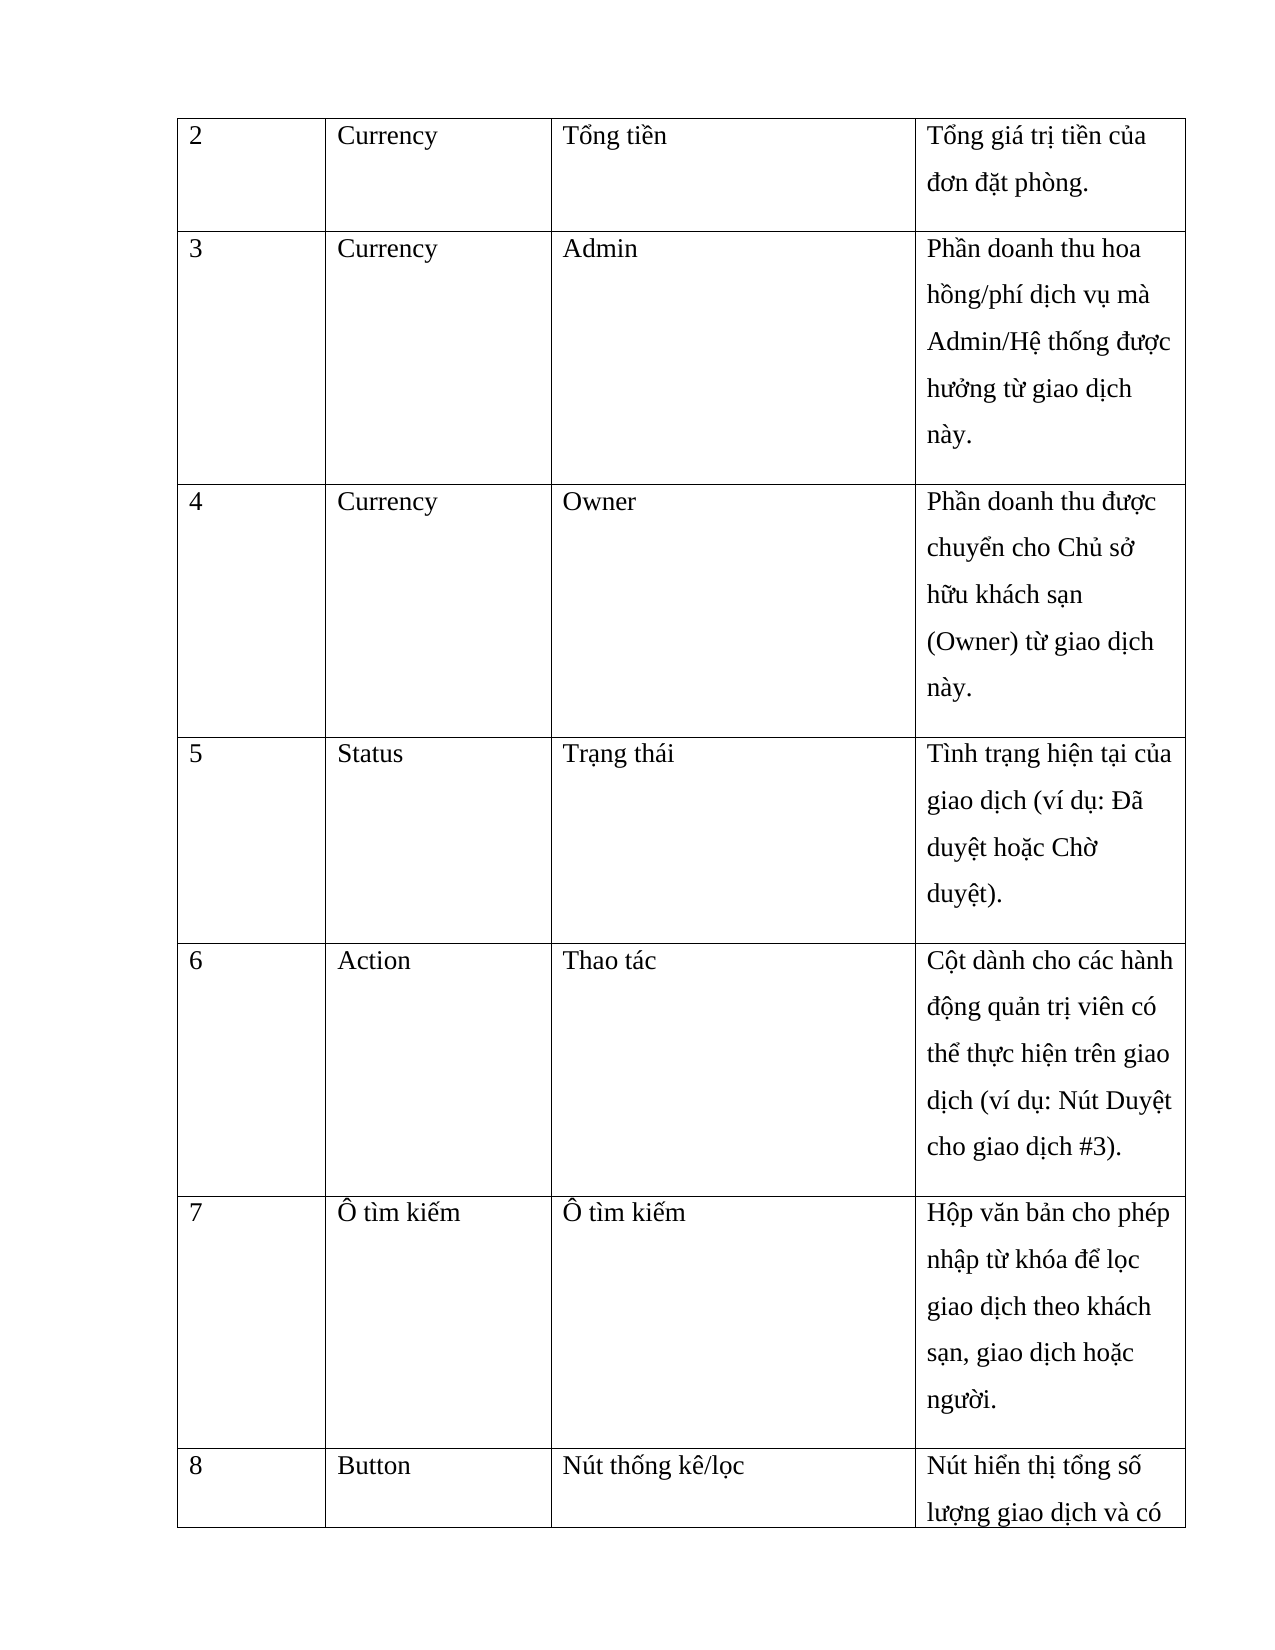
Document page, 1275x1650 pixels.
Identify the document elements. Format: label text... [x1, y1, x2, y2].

table_cell Currency [326, 485, 551, 737]
table_cell Phần doanh thu hoa hồng/phí dịch vụ mà Admin/Hệ thống được hưởng từ giao dịch này. [916, 232, 1185, 484]
table_cell 5 [178, 738, 325, 943]
table_cell Owner [552, 485, 915, 737]
table_cell Ô tìm kiếm [552, 1197, 915, 1448]
table_cell Button [326, 1449, 551, 1527]
table_cell Hộp văn bản cho phép nhập từ khóa để lọc giao dịch theo khách sạn, giao dịch hoặc người. [916, 1197, 1185, 1448]
table_cell Thao tác [552, 944, 915, 1196]
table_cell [916, 1449, 1185, 1527]
table_cell Cột dành cho các hành động quản trị viên có thể thực hiện trên giao dịch (ví dụ: Nút Duyệt cho giao dịch #3). [916, 944, 1185, 1196]
table_cell 8 [178, 1449, 325, 1527]
table_cell Trạng thái [552, 738, 915, 943]
table_cell Currency [326, 119, 551, 231]
table_cell Action [326, 944, 551, 1196]
table_cell Status [326, 738, 551, 943]
table_cell Admin [552, 232, 915, 484]
table_cell 7 [178, 1197, 325, 1448]
table_cell Nút thống kê/lọc [552, 1449, 915, 1527]
table_cell Phần doanh thu được chuyển cho Chủ sở hữu khách sạn (Owner) từ giao dịch này. [916, 485, 1185, 737]
table_cell 2 [178, 119, 325, 231]
table_cell Tổng giá trị tiền của đơn đặt phòng. [916, 119, 1185, 231]
table_cell Currency [326, 232, 551, 484]
table_cell 6 [178, 944, 325, 1196]
table_cell Tổng tiền [552, 119, 915, 231]
table_cell 3 [178, 232, 325, 484]
table_cell 4 [178, 485, 325, 737]
table_cell Tình trạng hiện tại của giao dịch (ví dụ: Đã duyệt hoặc Chờ duyệt). [916, 738, 1185, 943]
table_cell Ô tìm kiếm [326, 1197, 551, 1448]
